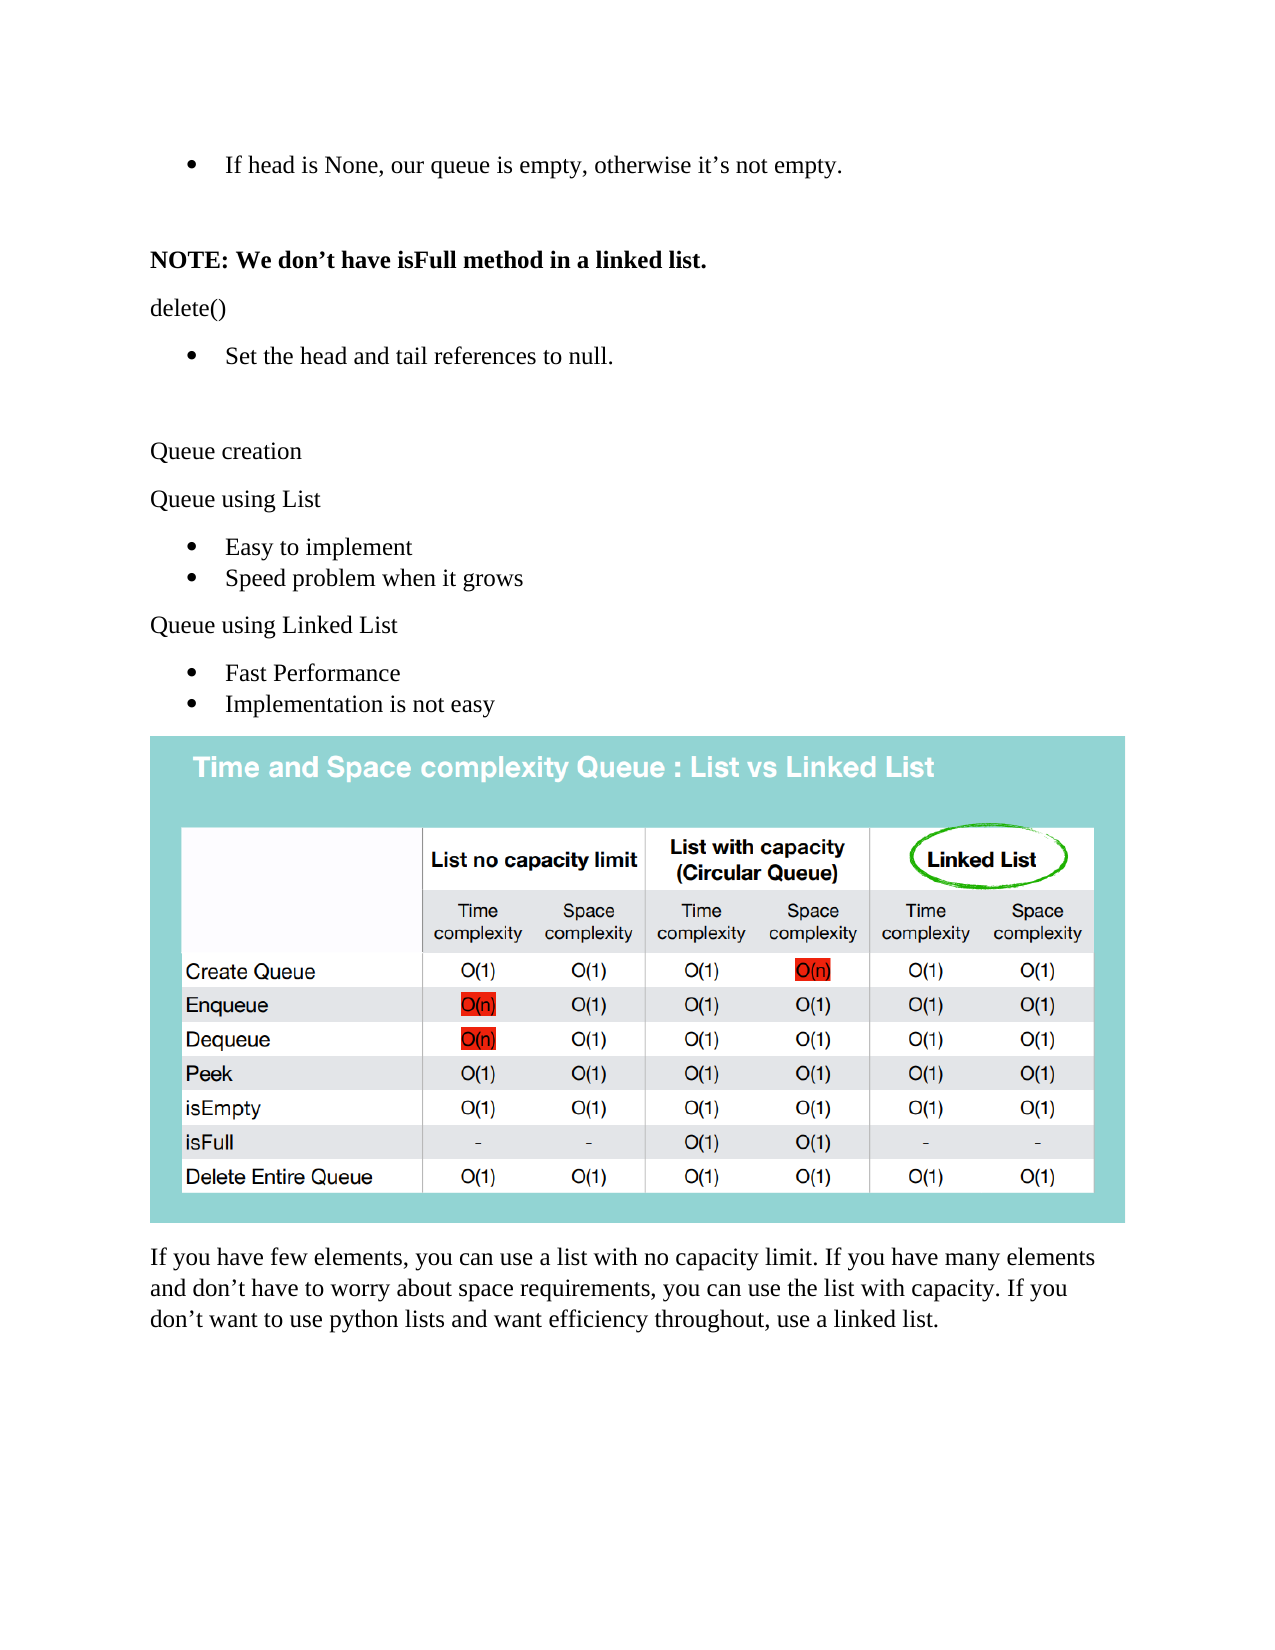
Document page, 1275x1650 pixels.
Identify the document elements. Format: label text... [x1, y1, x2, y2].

list If head is None, our queue is empty, otherwise it’s not empty. [187, 150, 1125, 179]
list Easy to implement [187, 532, 1125, 560]
text If you have few elements, you can use a list with no capacity limit. If you have many elements and don’t have to worry about space requirements, you can use the list with capacity. If you don’t want to use python lists and want efficiency throughout, use a linked list. [150, 1242, 1125, 1332]
list Fast Performance [187, 658, 1125, 687]
text Queue using List [150, 484, 1125, 513]
text Queue creation [150, 436, 1125, 465]
list Set the head and tail references to null. [187, 341, 1125, 369]
picture [150, 736, 1125, 1223]
list Speed problem when it grows [187, 563, 1125, 591]
text Queue using Linked List [150, 610, 1125, 639]
text NOTE: We don’t have isFull method in a linked list. [150, 245, 1125, 274]
text delete() [150, 293, 1125, 322]
list Implementation is not easy [187, 689, 1125, 718]
